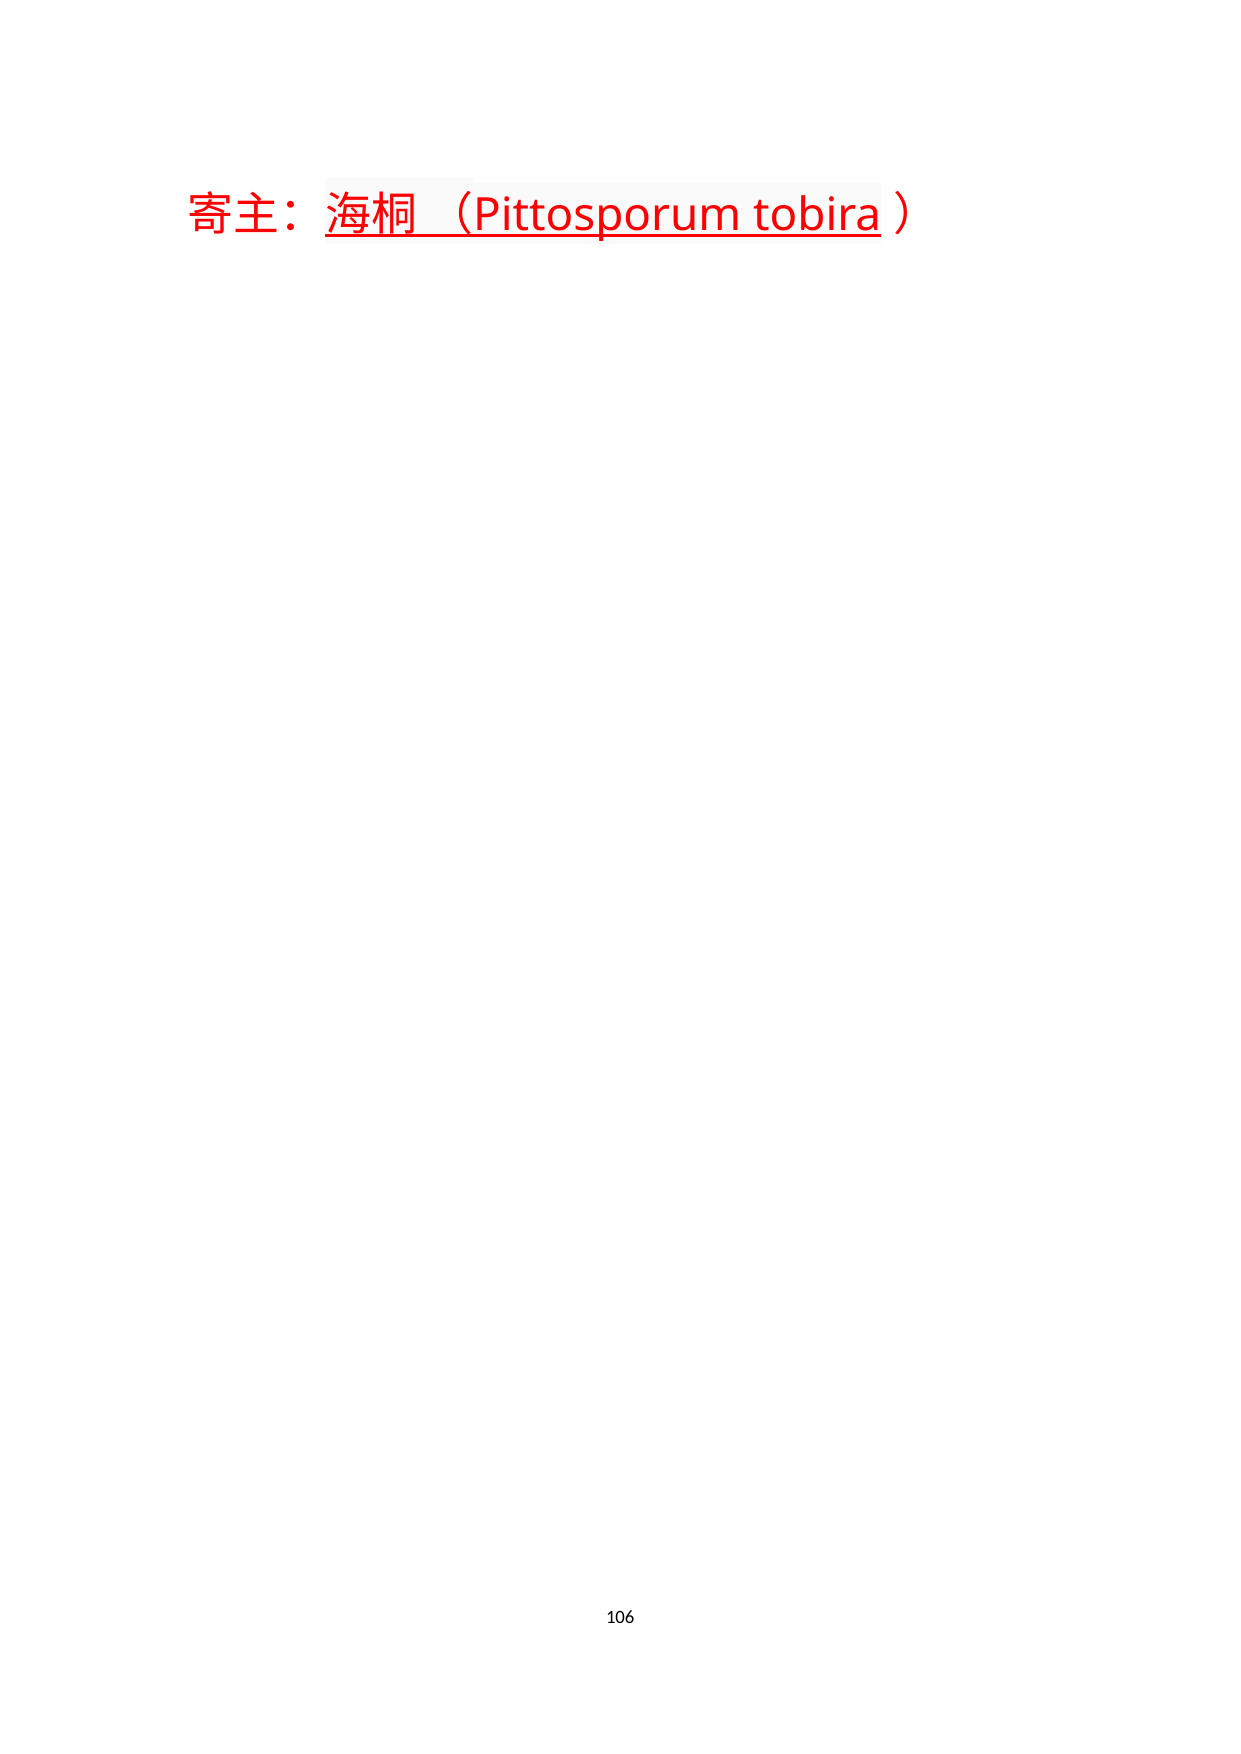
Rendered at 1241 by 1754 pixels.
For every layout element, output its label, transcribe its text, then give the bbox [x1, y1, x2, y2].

text 寄主：海桐 （Pittosporum tobira ） [187, 162, 1053, 259]
